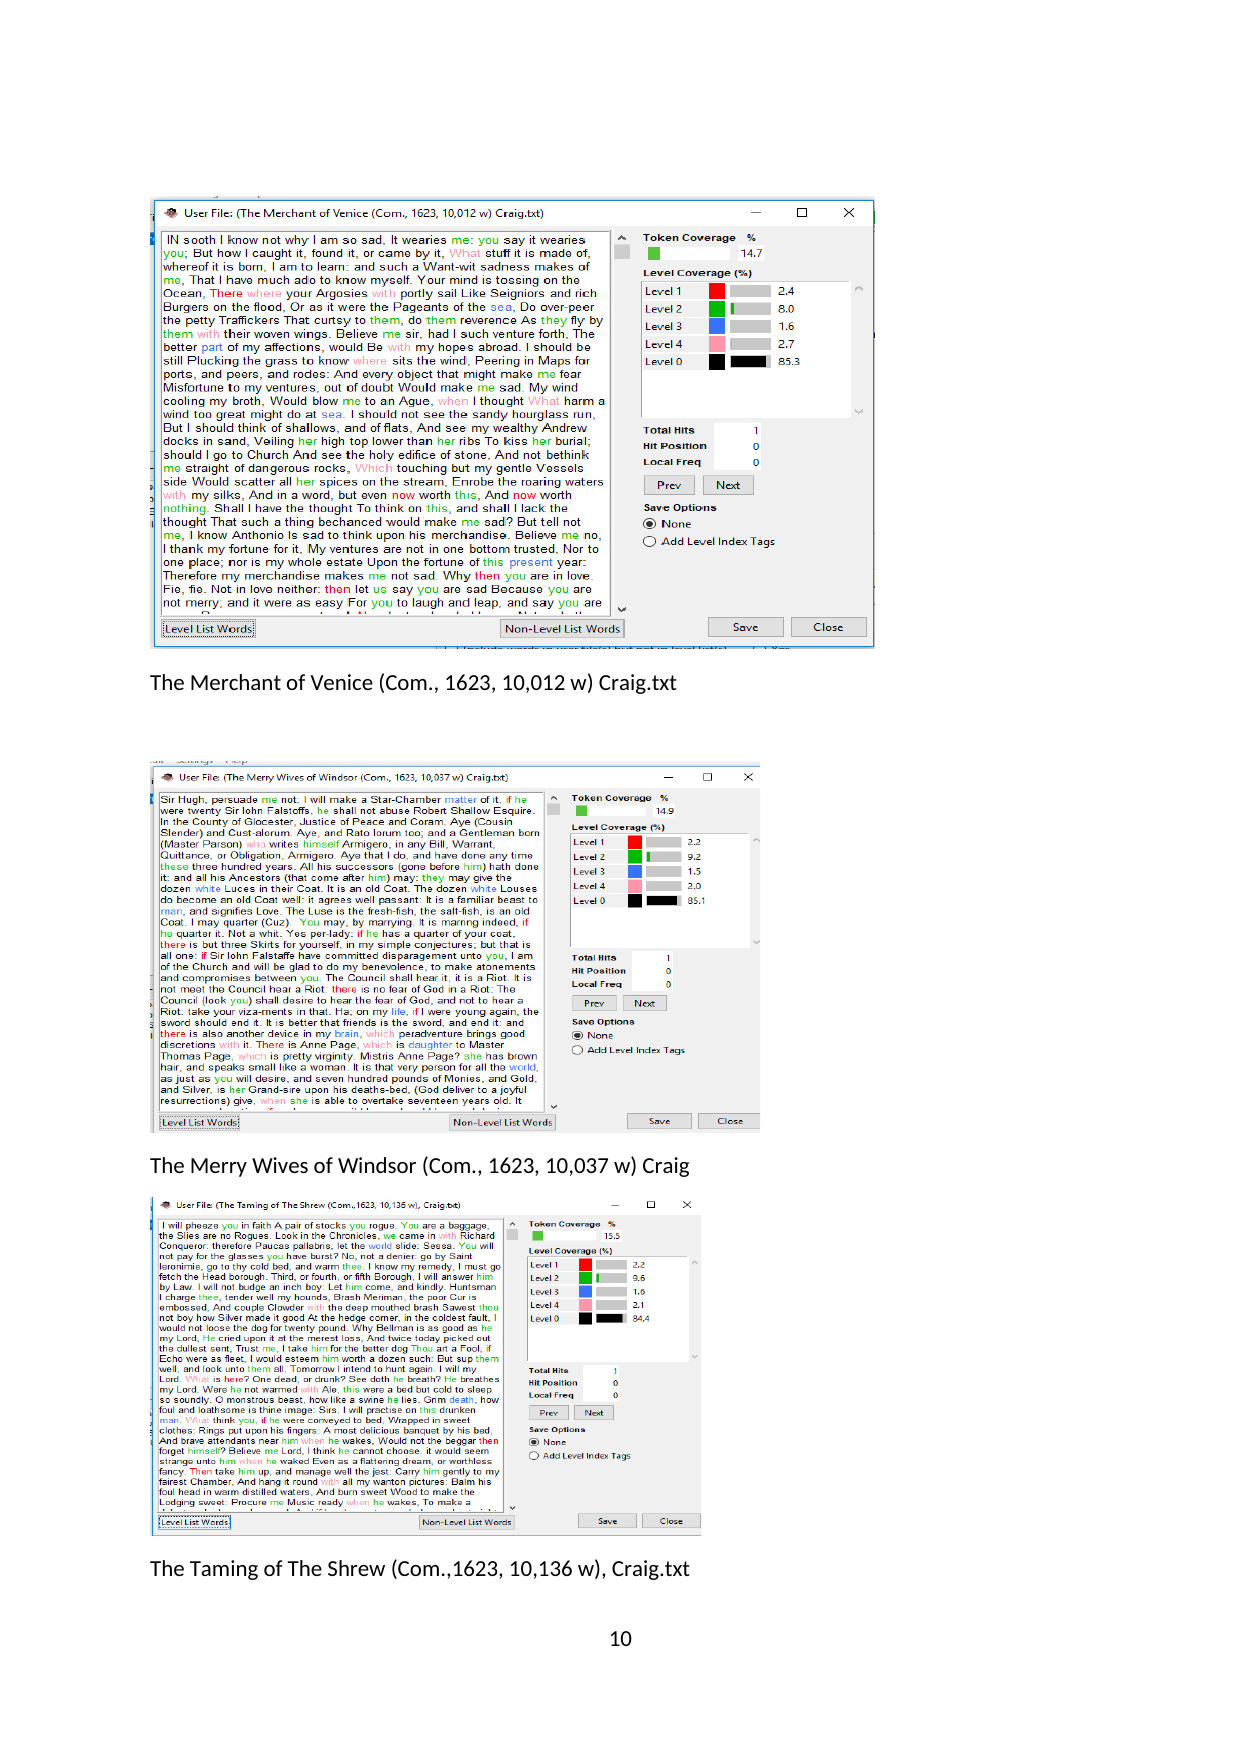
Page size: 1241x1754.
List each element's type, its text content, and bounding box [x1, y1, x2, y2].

picture [150, 196, 875, 649]
text The Taming of The Shrew (Com.,1623, 10,136 w), Craig.txt [150, 1554, 1090, 1582]
picture [150, 1197, 702, 1536]
text The Merchant of Venice (Com., 1623, 10,012 w) Craig.txt [150, 668, 1090, 696]
picture [150, 761, 761, 1133]
text The Merry Wives of Windsor (Com., 1623, 10,037 w) Craig [150, 1151, 1090, 1179]
